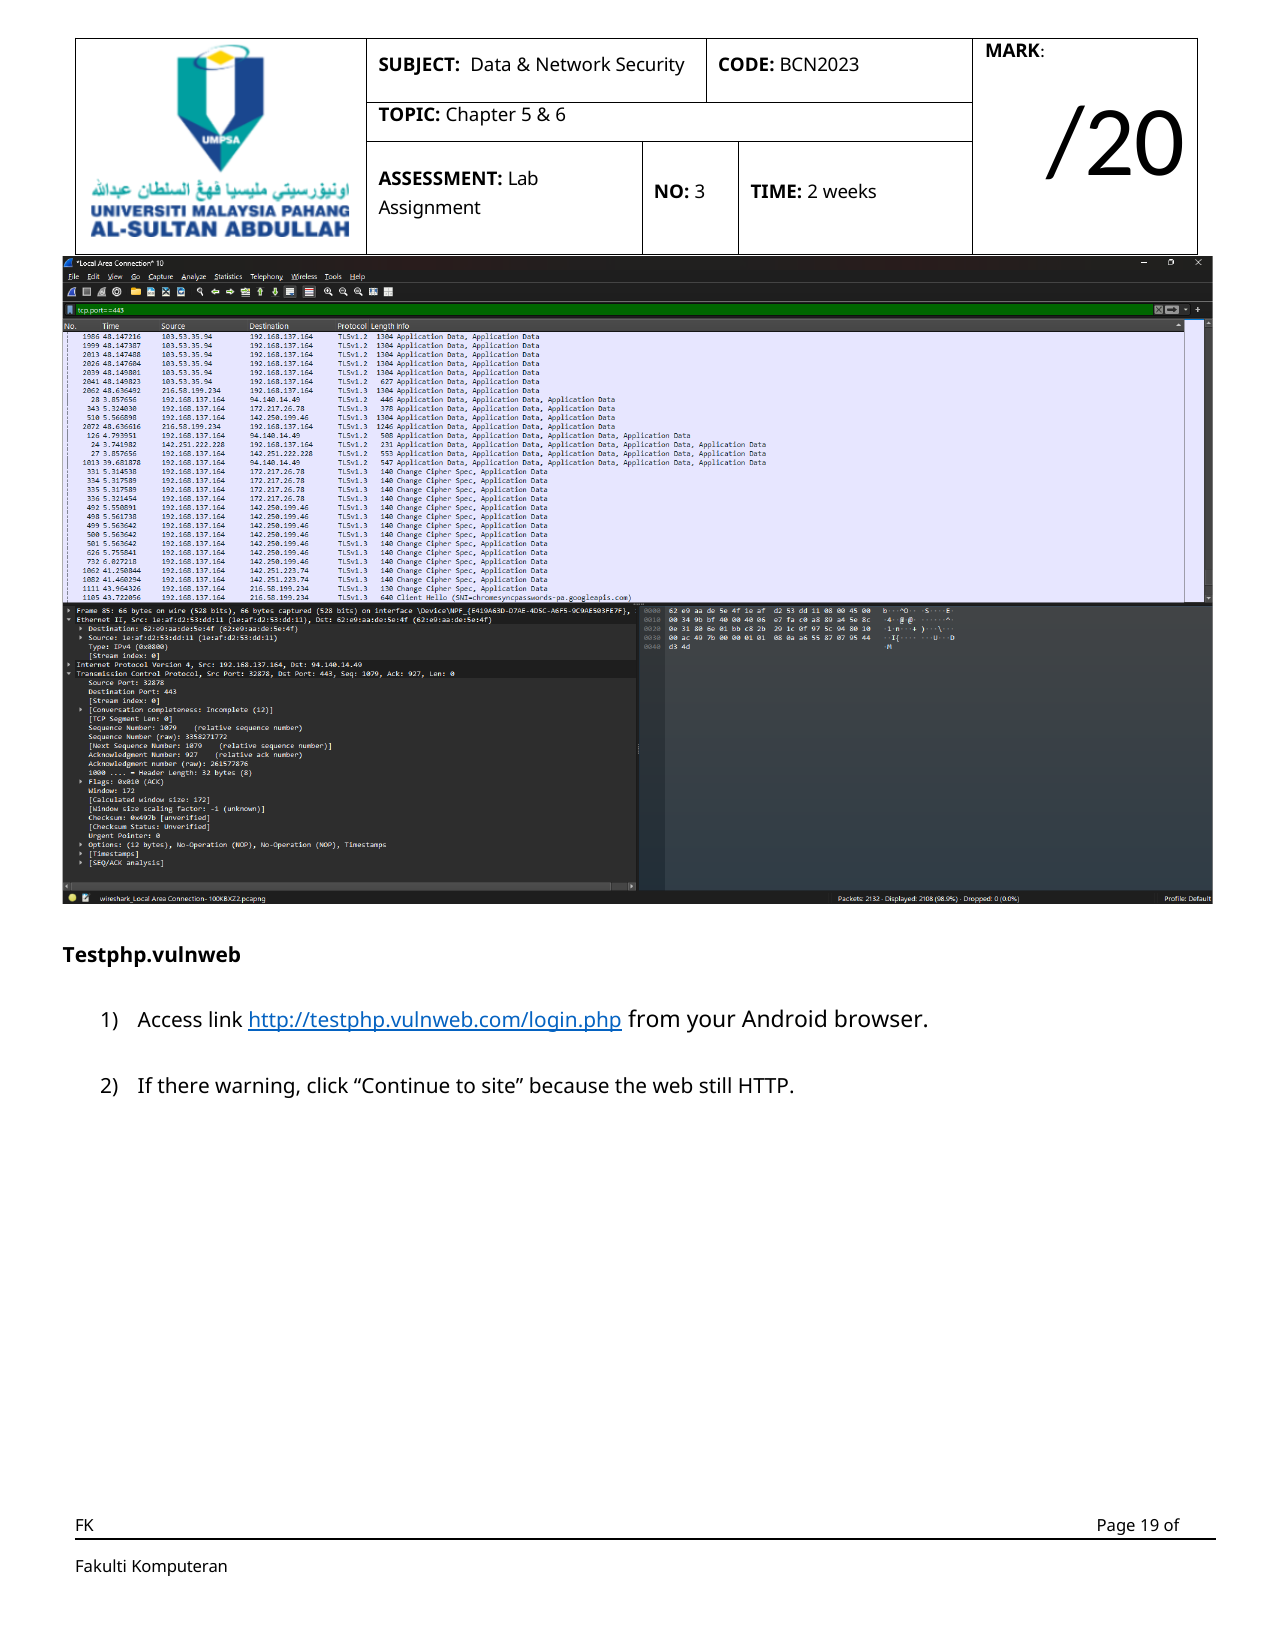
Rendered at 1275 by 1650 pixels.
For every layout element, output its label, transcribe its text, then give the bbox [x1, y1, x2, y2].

list Access link http://testphp.vulnweb.com/login.php from your Android browser. [100, 1003, 1200, 1034]
text Testphp.vulnweb [62, 940, 1200, 968]
list If there warning, click “Continue to site” because the web still HTTP. [100, 1071, 1200, 1099]
picture [90, 44, 350, 237]
picture [62, 256, 1213, 904]
